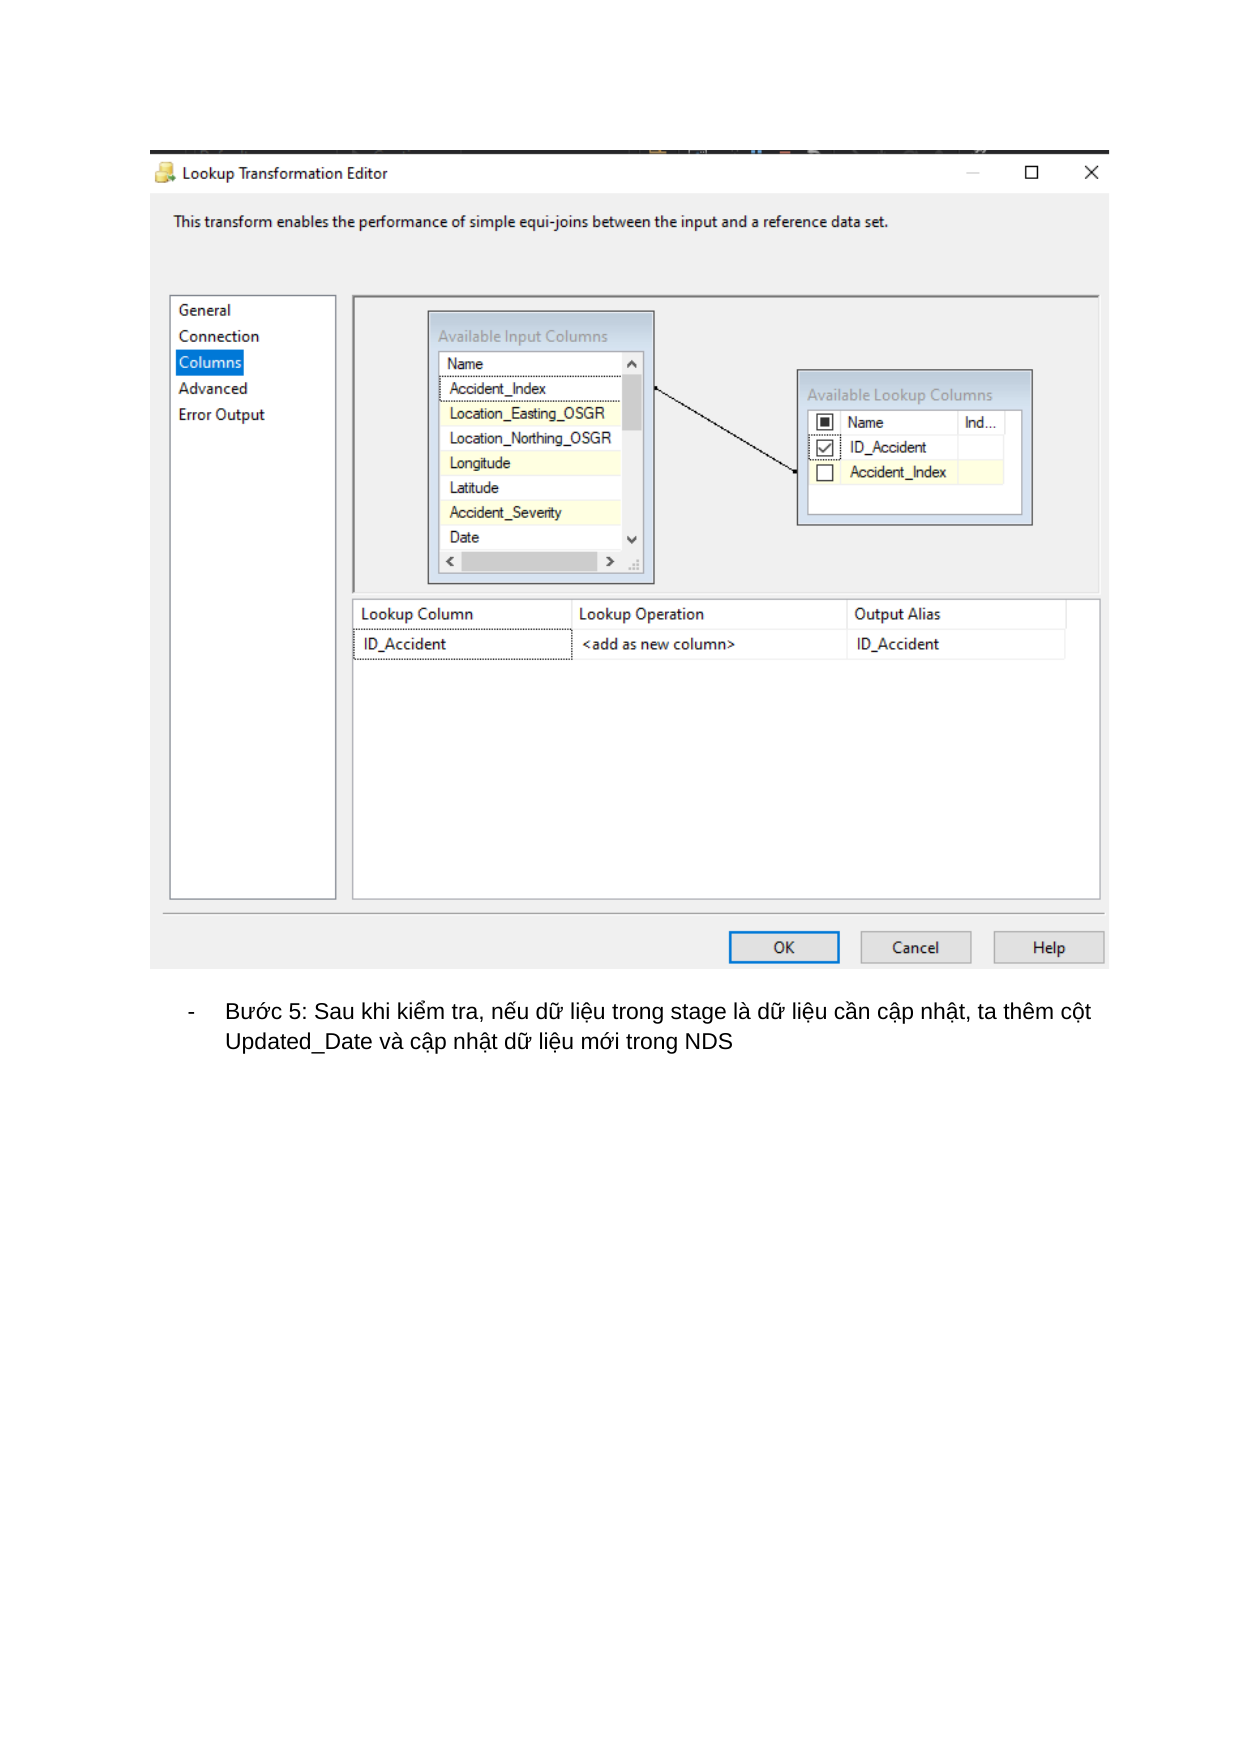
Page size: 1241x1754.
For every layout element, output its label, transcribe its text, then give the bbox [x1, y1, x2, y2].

list Bước 5: Sau khi kiểm tra, nếu dữ liệu trong stage là dữ liệu cần cập nhật, ta thêm cột Updated_Date và cập nhật dữ liệu mới trong NDS [187, 998, 1109, 1054]
picture [150, 150, 1110, 969]
